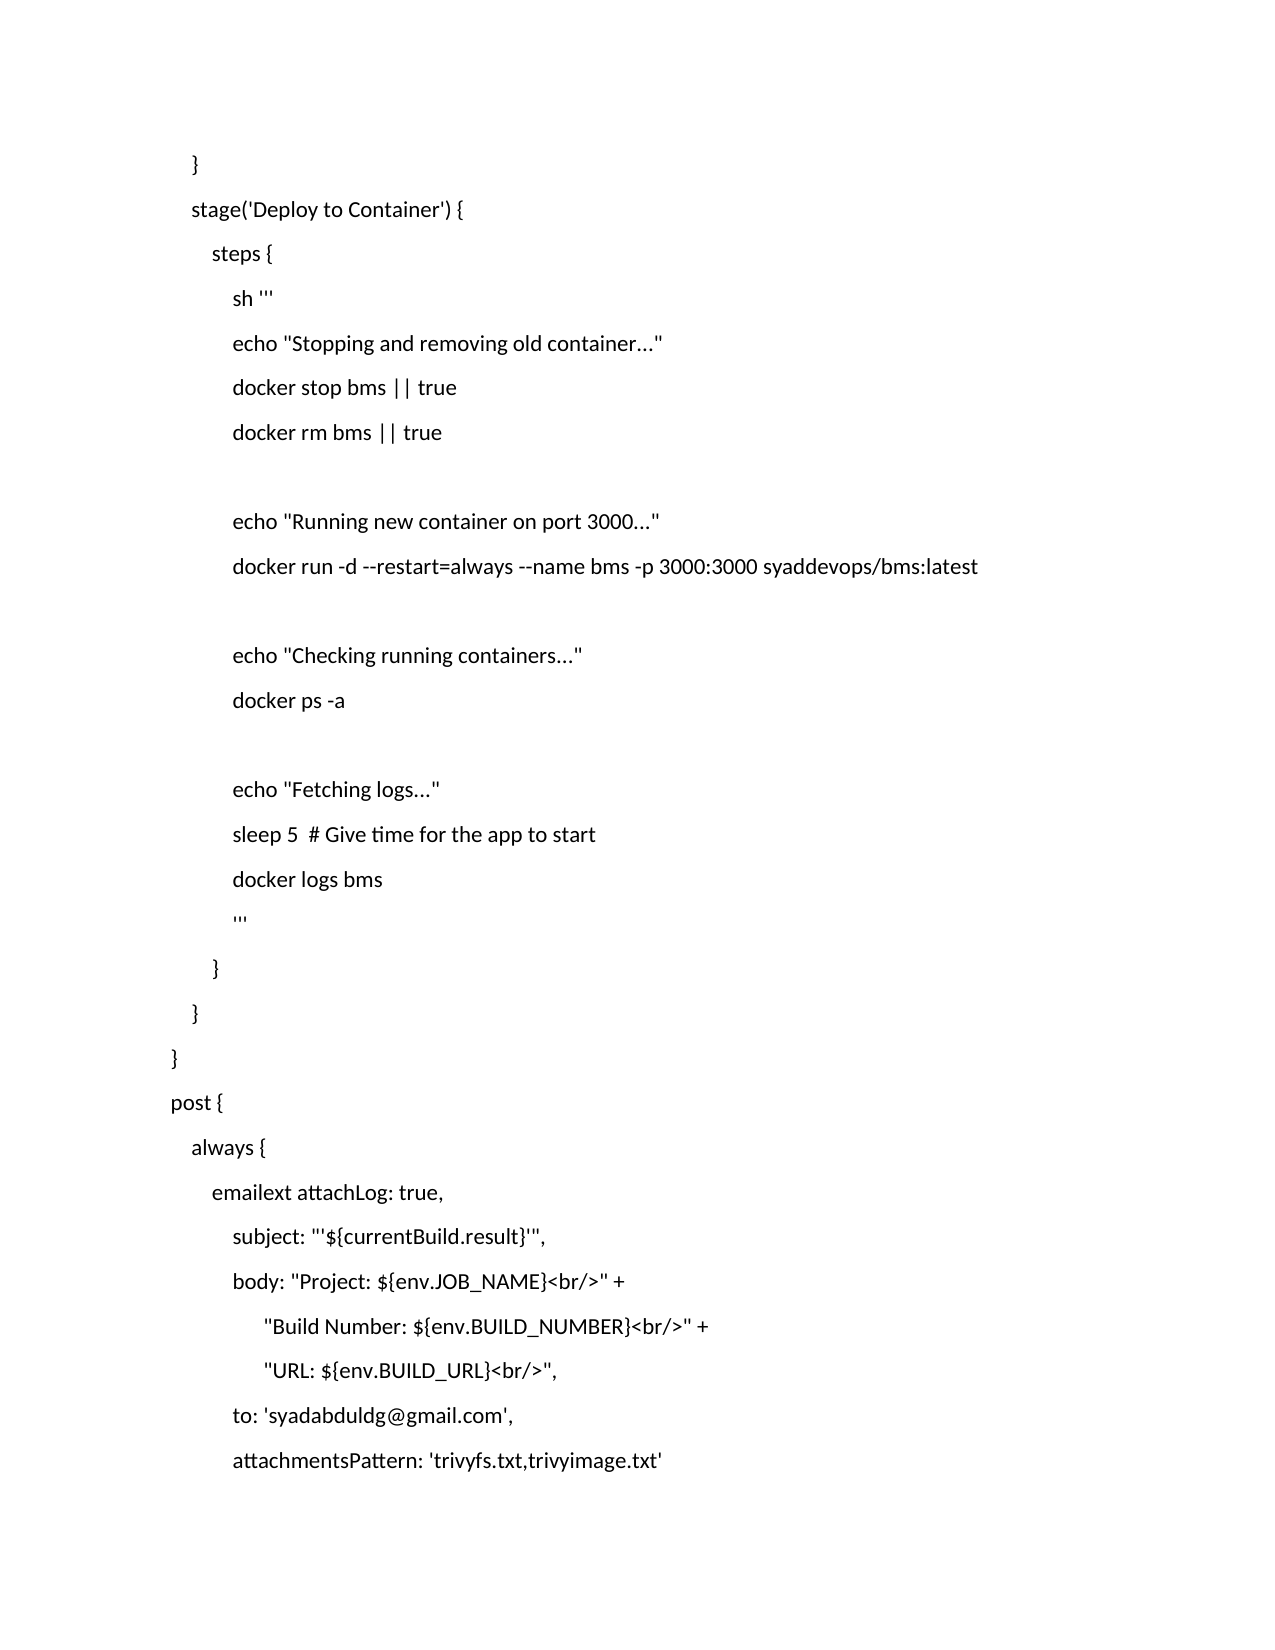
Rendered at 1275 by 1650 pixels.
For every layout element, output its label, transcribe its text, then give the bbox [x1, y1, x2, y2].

text body: "Project: ${env.JOB_NAME}<br/>" + [150, 1267, 1125, 1295]
text sleep 5 # Give time for the app to start [150, 820, 1125, 848]
text docker stop bms || true [150, 373, 1125, 401]
text subject: "'${currentBuild.result}'", [150, 1222, 1125, 1251]
text } [150, 999, 1125, 1027]
text } [150, 150, 1125, 178]
text } [150, 1044, 1125, 1072]
text echo "Running new container on port 3000..." [150, 507, 1125, 536]
text "Build Number: ${env.BUILD_NUMBER}<br/>" + [150, 1312, 1125, 1340]
text docker ps -a [150, 686, 1125, 714]
text always { [150, 1133, 1125, 1161]
text echo "Fetching logs..." [150, 776, 1125, 804]
text docker run -d --restart=always --name bms -p 3000:3000 syaddevops/bms:latest [150, 552, 1125, 580]
text to: 'syadabduldg@gmail.com', [150, 1401, 1125, 1429]
text docker logs bms [150, 865, 1125, 893]
text emailext attachLog: true, [150, 1178, 1125, 1206]
text echo "Stopping and removing old container..." [150, 329, 1125, 357]
text steps { [150, 239, 1125, 267]
text "URL: ${env.BUILD_URL}<br/>", [150, 1357, 1125, 1384]
text attachmentsPattern: 'trivyfs.txt,trivyimage.txt' [150, 1446, 1125, 1474]
text post { [150, 1088, 1125, 1116]
text ''' [150, 910, 1125, 938]
text sh ''' [150, 284, 1125, 312]
text } [150, 954, 1125, 982]
text docker rm bms || true [150, 418, 1125, 446]
text stage('Deploy to Container') { [150, 195, 1125, 223]
text echo "Checking running containers..." [150, 642, 1125, 669]
